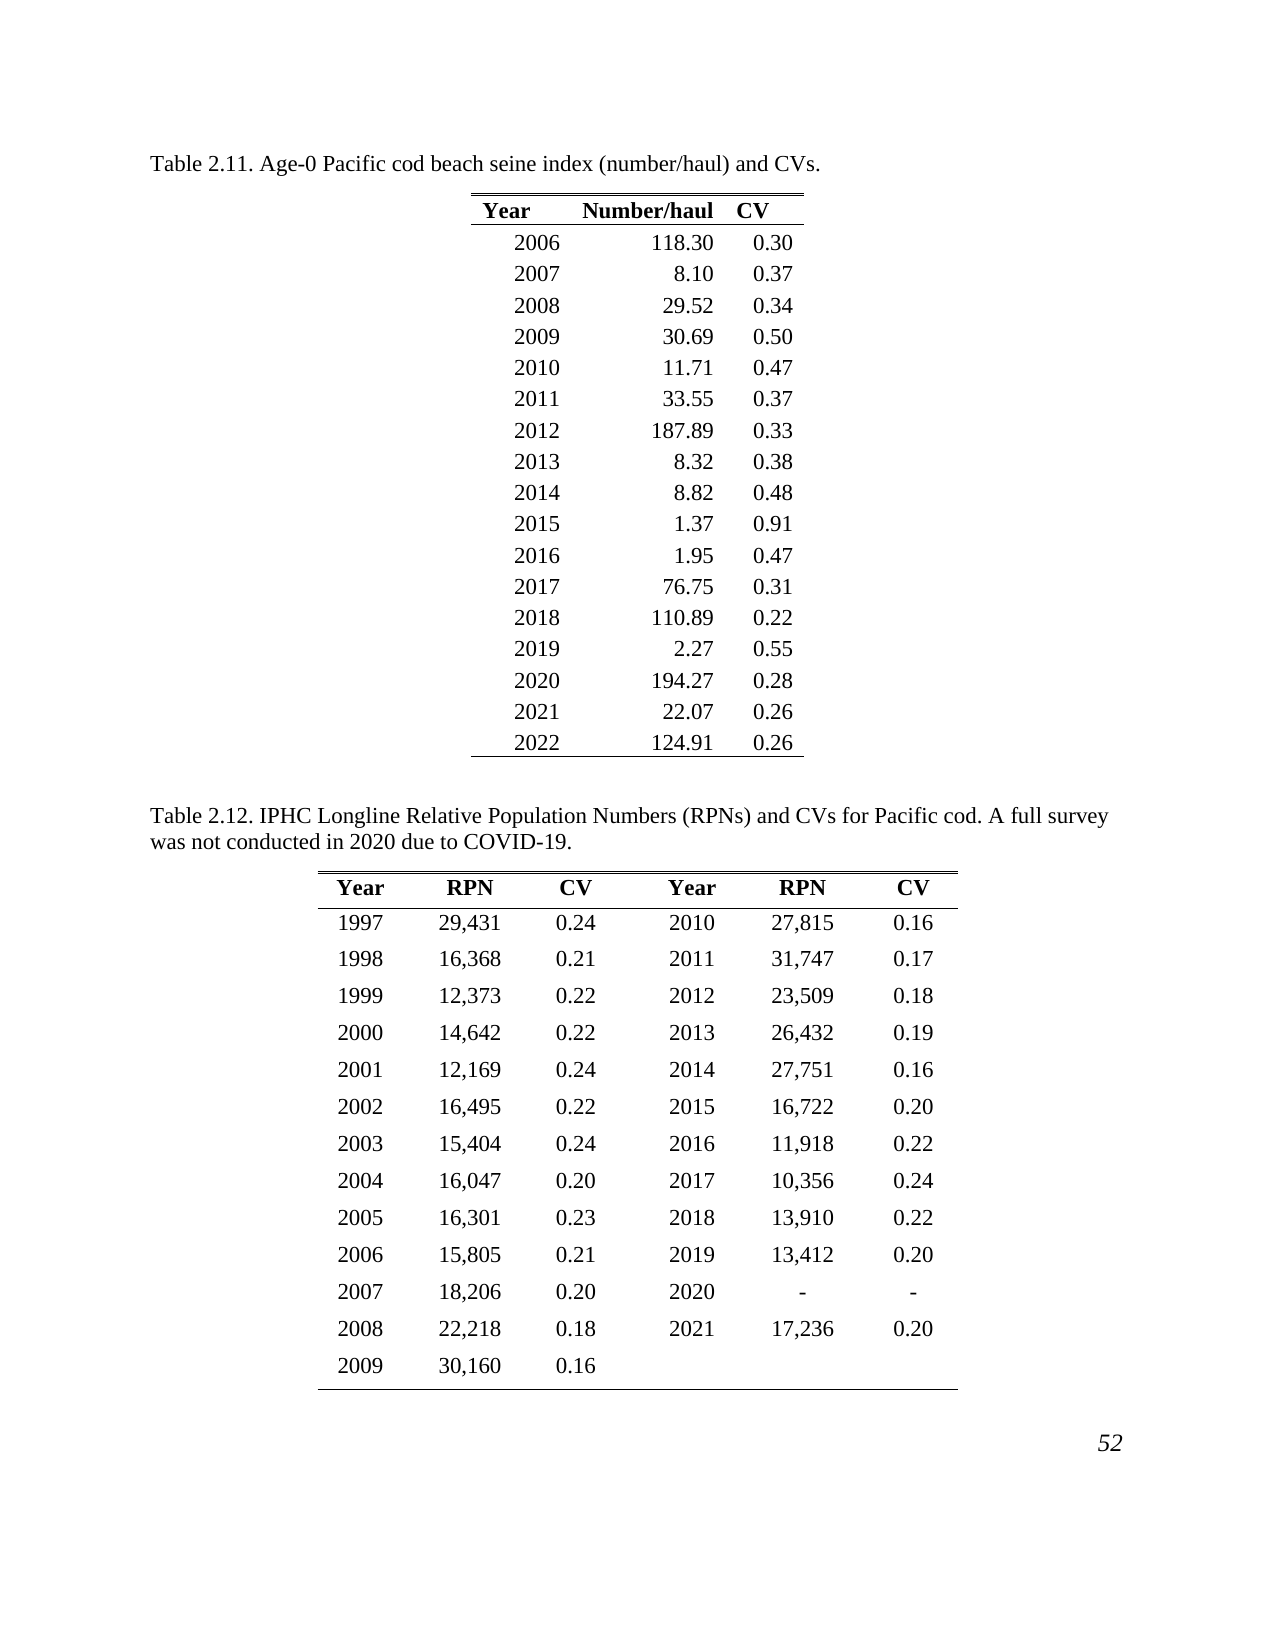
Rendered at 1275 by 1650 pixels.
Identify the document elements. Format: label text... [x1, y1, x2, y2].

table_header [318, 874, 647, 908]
text Table 2.11. Age-0 Pacific cod beach seine index (number/haul) and CVs. [150, 150, 1125, 176]
text Table 2.12. IPHC Longline Relative Population Numbers (RPNs) and CVs for Pacific cod. A full survey was not conducted in 2020 due to COVID-19. [150, 802, 1125, 854]
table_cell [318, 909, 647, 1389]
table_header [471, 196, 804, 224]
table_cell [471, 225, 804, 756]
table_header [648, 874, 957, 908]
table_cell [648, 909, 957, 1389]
